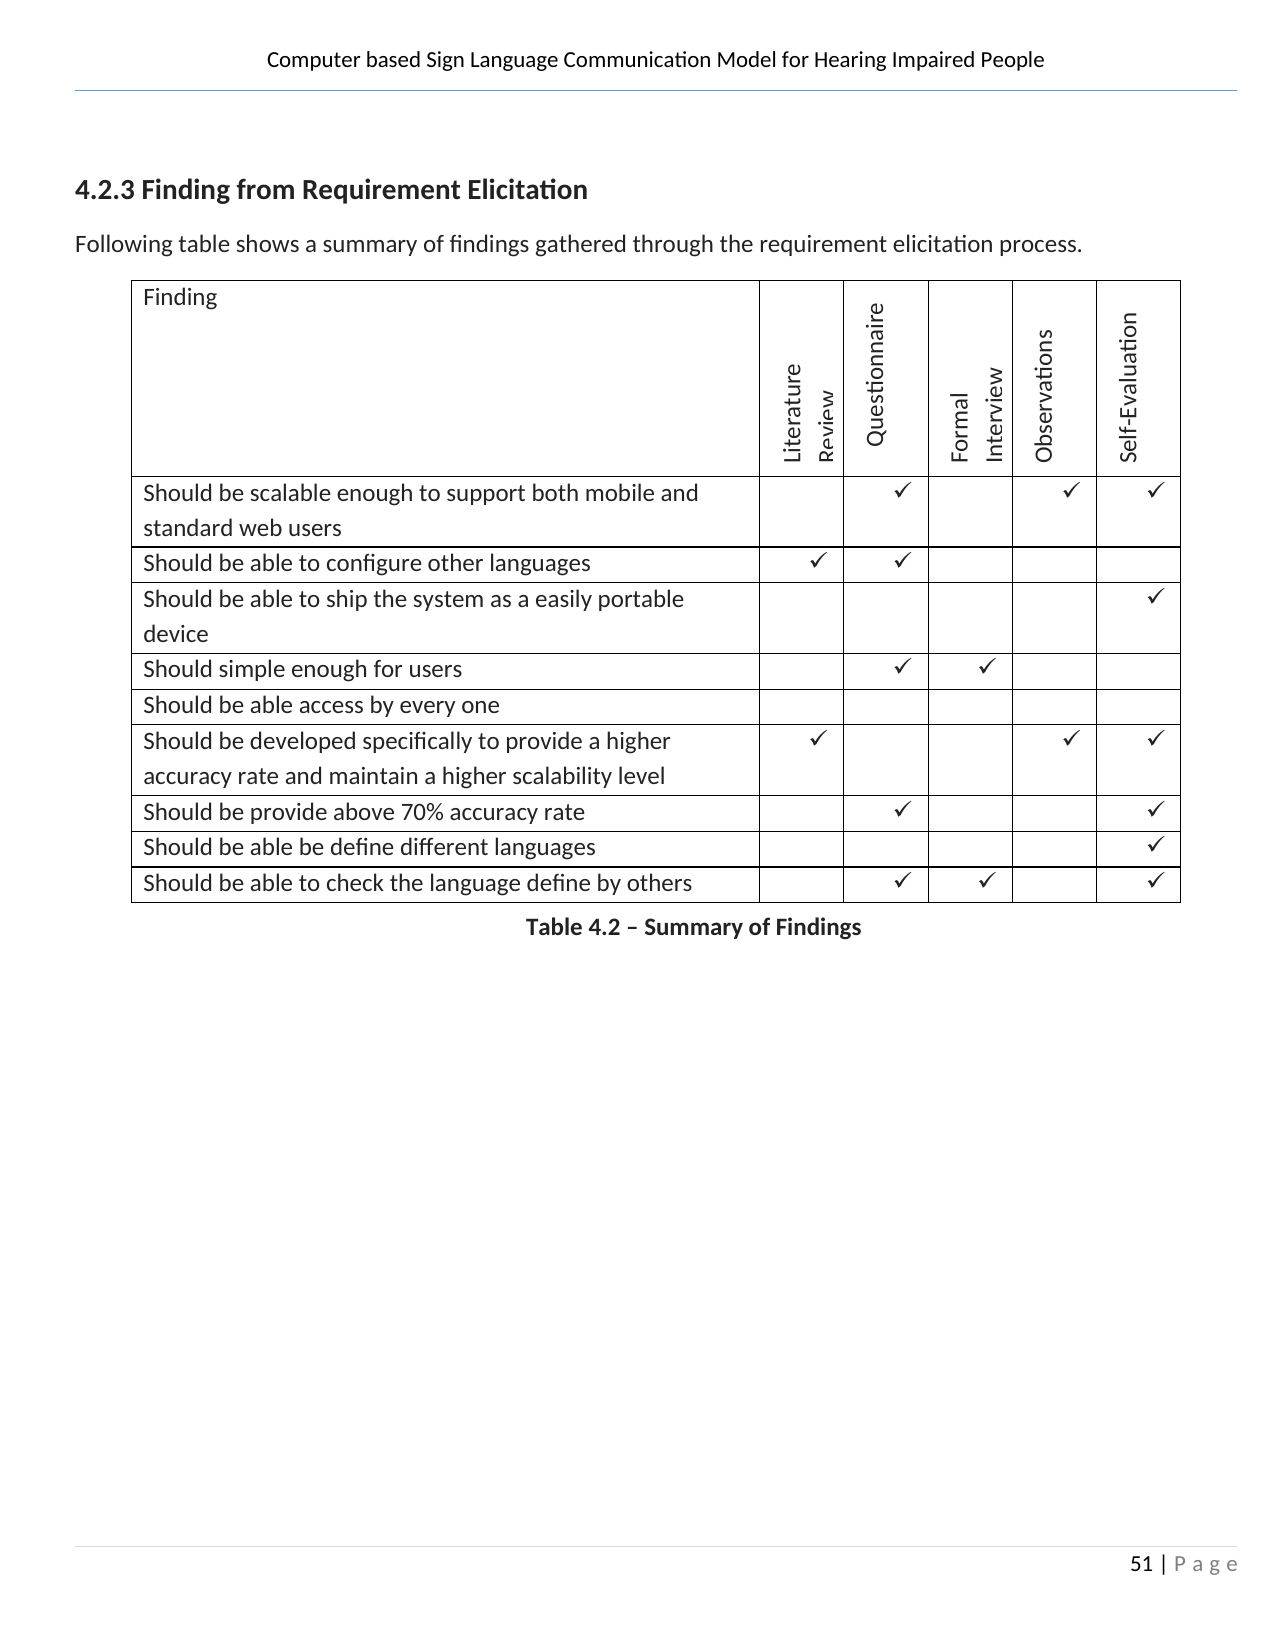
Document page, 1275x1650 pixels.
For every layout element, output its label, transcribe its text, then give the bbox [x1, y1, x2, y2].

table_header Self-Evaluation [1097, 281, 1180, 476]
table_header Finding [132, 281, 759, 476]
table_header Formal Interview [929, 281, 1012, 476]
table_cell Should be able access by every one [132, 690, 759, 724]
table_cell Should be able to configure other languages [132, 548, 759, 582]
table_cell [1097, 868, 1180, 902]
table_cell [760, 725, 843, 795]
table_cell [844, 868, 928, 902]
table_cell Should be scalable enough to support both mobile and standard web users [132, 477, 759, 546]
table_cell [1013, 583, 1096, 653]
table_cell [1097, 477, 1180, 546]
table_cell [1013, 725, 1096, 795]
table_cell [844, 583, 928, 653]
table_cell [760, 690, 843, 724]
table_cell [760, 654, 843, 688]
table_cell [929, 583, 1012, 653]
table_cell [760, 548, 843, 582]
text Following table shows a summary of findings gathered through the requirement elicitation process. [75, 228, 1237, 259]
table_cell [1013, 654, 1096, 688]
table_cell [1097, 796, 1180, 831]
table_cell Should be able be define different languages [132, 832, 759, 866]
table_cell [1013, 548, 1096, 582]
table_cell [1013, 796, 1096, 831]
table_cell [1013, 477, 1096, 546]
table_cell Should simple enough for users [132, 654, 759, 688]
table_cell [929, 477, 1012, 546]
table_cell [1097, 832, 1180, 866]
table_header Questionnaire [844, 281, 928, 476]
table_cell Should be able to check the language define by others [132, 868, 759, 902]
table_cell Should be developed specifically to provide a higher accuracy rate and maintain a higher scalability level [132, 725, 759, 795]
table_cell [844, 796, 928, 831]
table_cell [1097, 725, 1180, 795]
table_cell [844, 690, 928, 724]
table_header Literature Review [760, 281, 843, 476]
table_cell Should be provide above 70% accuracy rate [132, 796, 759, 831]
table_cell [760, 796, 843, 831]
table_cell [844, 548, 928, 582]
table_cell [1097, 654, 1180, 688]
table_cell [760, 832, 843, 866]
table_cell Should be able to ship the system as a easily portable device [132, 583, 759, 653]
table_cell [1097, 583, 1180, 653]
table_cell [929, 654, 1012, 688]
table_cell [929, 725, 1012, 795]
table_cell [844, 654, 928, 688]
text 4.2.3 Finding from Requirement Elicitation [75, 171, 1237, 206]
table_cell [844, 832, 928, 866]
table_cell [1013, 868, 1096, 902]
table_cell [1097, 690, 1180, 724]
list Table 4.2 – Summary of Findings [150, 912, 1237, 942]
table_cell [844, 725, 928, 795]
table_cell [760, 477, 843, 546]
table_cell [1097, 548, 1180, 582]
table_cell [929, 690, 1012, 724]
table_cell [1013, 690, 1096, 724]
table_cell [929, 832, 1012, 866]
table_cell [929, 548, 1012, 582]
table_header Observations [1013, 281, 1096, 476]
table_cell [929, 796, 1012, 831]
table_cell [929, 868, 1012, 902]
table_cell [760, 583, 843, 653]
table_cell [1013, 832, 1096, 866]
table_cell [760, 868, 843, 902]
table_cell [844, 477, 928, 546]
